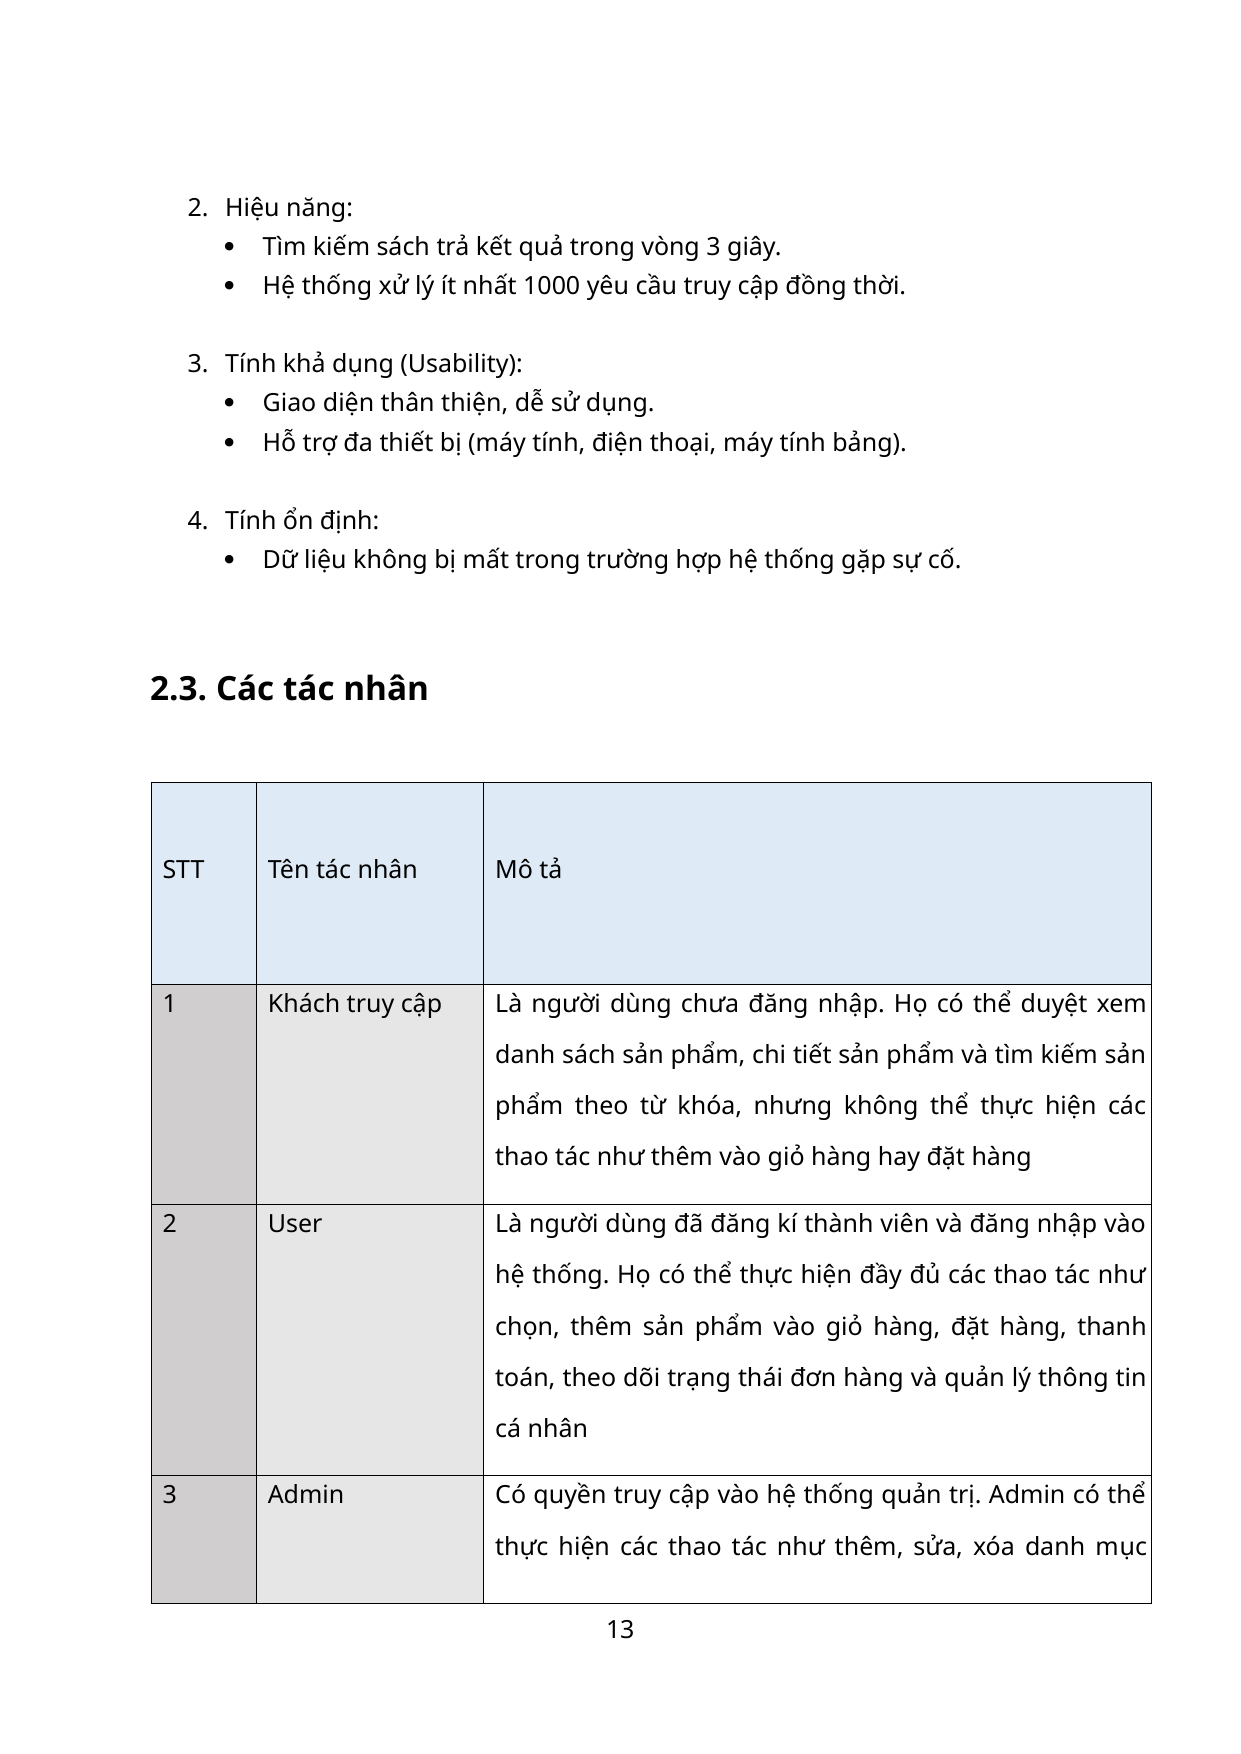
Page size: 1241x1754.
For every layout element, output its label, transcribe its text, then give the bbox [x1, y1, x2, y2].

table_header Tên tác nhân [257, 783, 483, 984]
table_cell User [257, 1205, 483, 1475]
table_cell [484, 1476, 1151, 1603]
table_cell 3 [152, 1476, 256, 1603]
list Hỗ trợ đa thiết bị (máy tính, điện thoại, máy tính bảng). [225, 424, 1090, 458]
list Dữ liệu không bị mất trong trường hợp hệ thống gặp sự cố. [225, 542, 1090, 576]
list Giao diện thân thiện, dễ sử dụng. [225, 385, 1090, 419]
table_cell Là người dùng chưa đăng nhập. Họ có thể duyệt xem danh sách sản phẩm, chi tiết sản phẩm và tìm kiếm sản phẩm theo từ khóa, nhưng không thể thực hiện các thao tác như thêm vào giỏ hàng hay đặt hàng [484, 985, 1151, 1204]
subtitle 2.3. Các tác nhân [150, 665, 1090, 711]
list Tính ổn định: [187, 502, 1090, 537]
list Tính khả dụng (Usability): [187, 346, 1090, 380]
table_cell 2 [152, 1205, 256, 1475]
table_cell Khách truy cập [257, 985, 483, 1204]
table_cell Là người dùng đã đăng kí thành viên và đăng nhập vào hệ thống. Họ có thể thực hiện đầy đủ các thao tác như chọn, thêm sản phẩm vào giỏ hàng, đặt hàng, thanh toán, theo dõi trạng thái đơn hàng và quản lý thông tin cá nhân [484, 1205, 1151, 1475]
table_header STT [152, 783, 256, 984]
table_header Mô tả [484, 783, 1151, 984]
list Tìm kiếm sách trả kết quả trong vòng 3 giây. [225, 228, 1090, 262]
list Hệ thống xử lý ít nhất 1000 yêu cầu truy cập đồng thời. [225, 267, 1090, 302]
table_cell Admin [257, 1476, 483, 1603]
list Hiệu năng: [187, 189, 1090, 223]
table_cell 1 [152, 985, 256, 1204]
